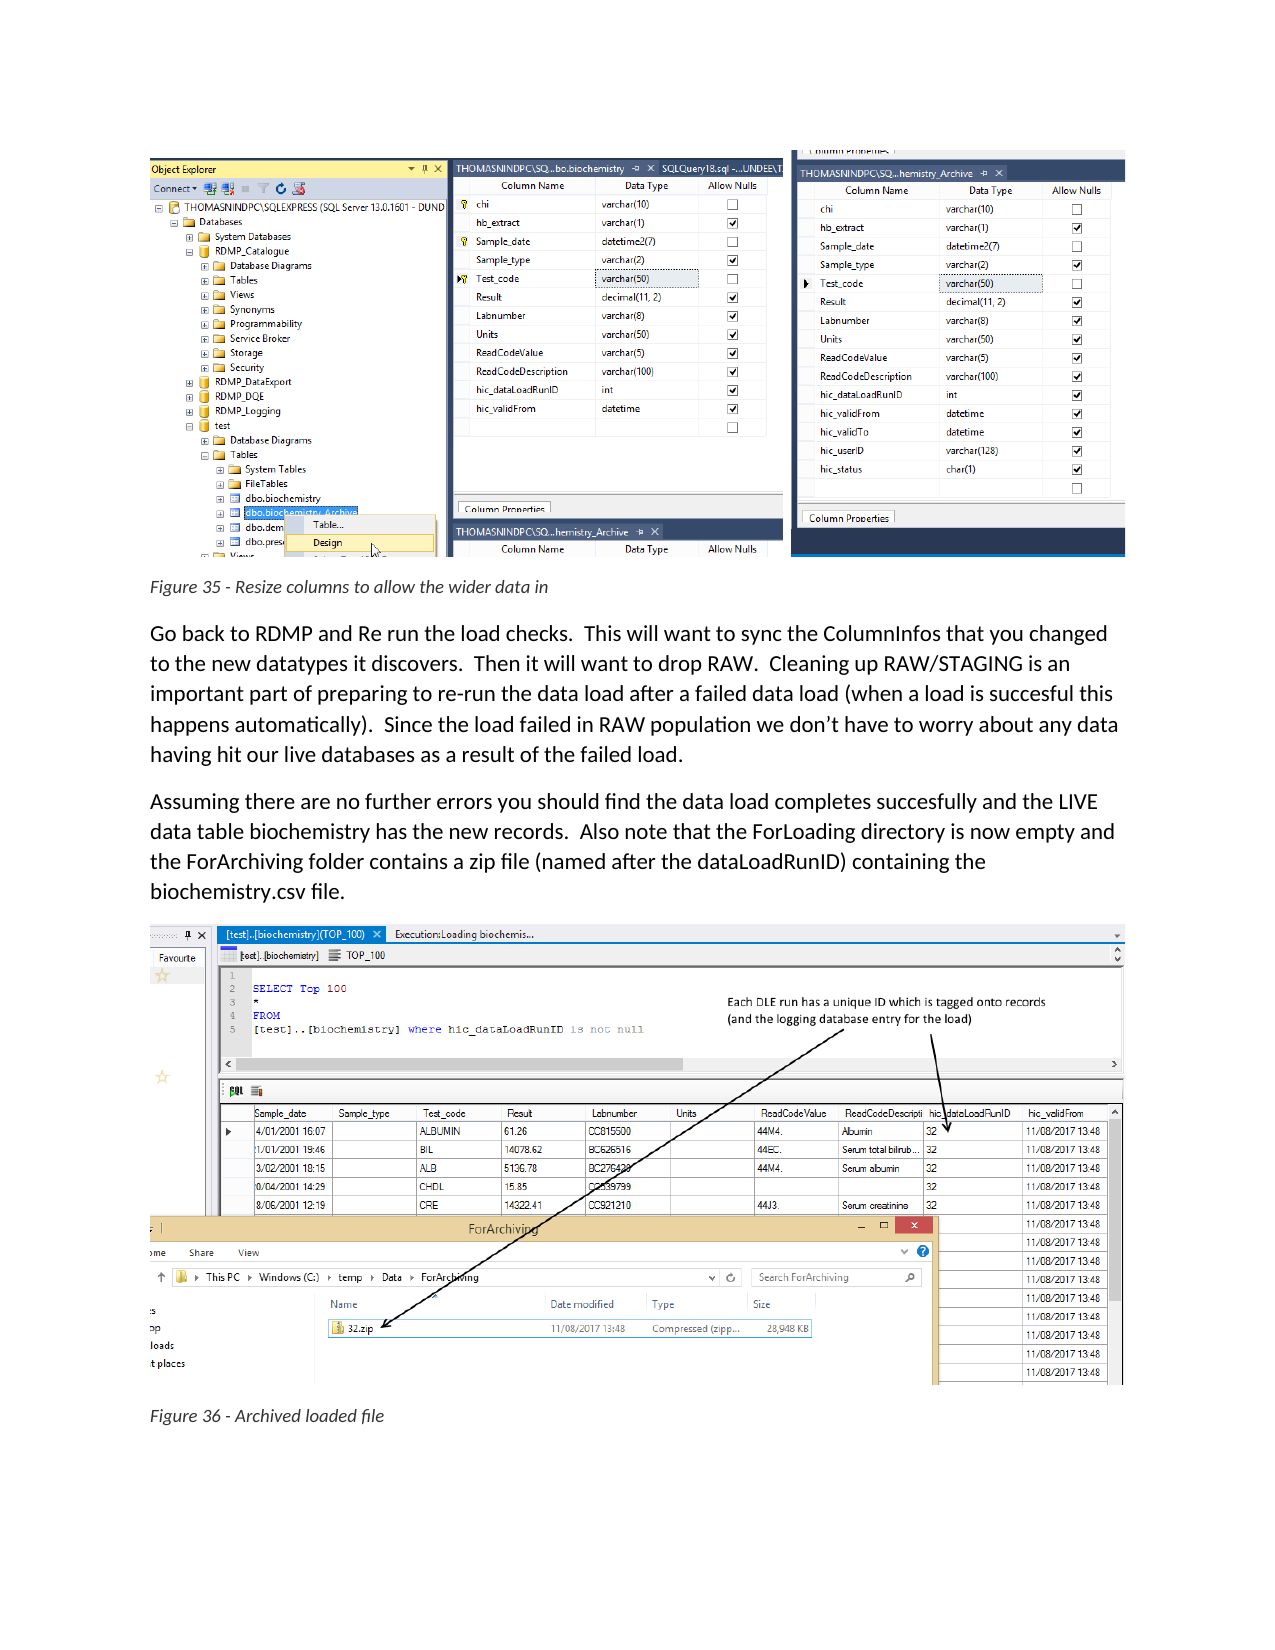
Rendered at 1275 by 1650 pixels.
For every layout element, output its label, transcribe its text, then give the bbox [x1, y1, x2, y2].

text Figure 36 - Archived loaded file [150, 1404, 1125, 1427]
picture [150, 150, 1125, 557]
text Assuming there are no further errors you should find the data load completes succesfully and the LIVE data table biochemistry has the new records. Also note that the ForLoading directory is now empty and the ForArchiving folder contains a zip file (named after the dataLoadRunID) containing the biochemistry.csv file. [150, 787, 1125, 906]
text Figure 35 - Resize columns to allow the wider data in [150, 575, 1125, 598]
picture [150, 924, 1125, 1385]
text Go back to RDMP and Re run the load checks. This will want to sync the ColumnInfos that you changed to the new datatypes it discovers. Then it will want to drop RAW. Cleaning up RAW/STAGING is an important part of preparing to re-run the data load after a failed data load (when a load is succesful this happens automatically). Since the load failed in RAW population we don’t have to worry about any data having hit our live databases as a result of the failed load. [150, 619, 1125, 768]
